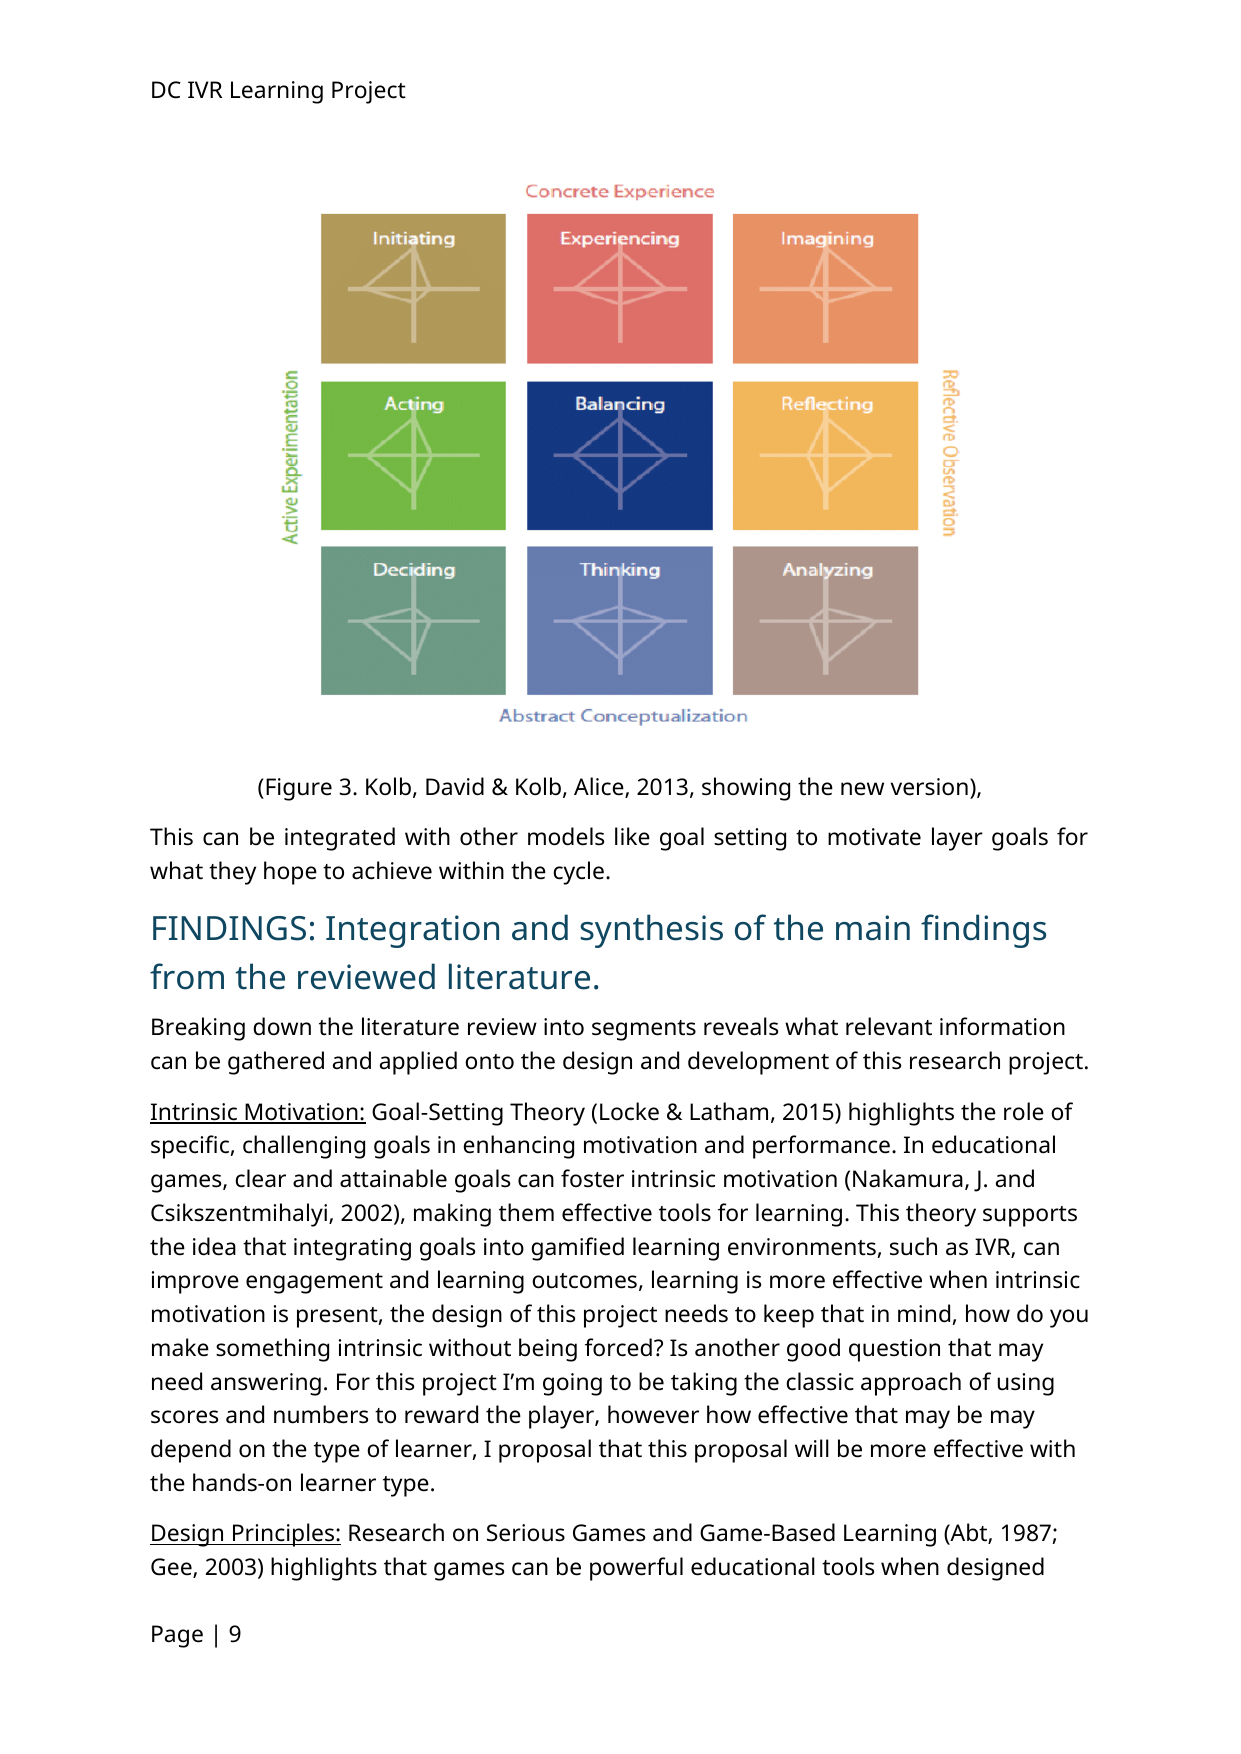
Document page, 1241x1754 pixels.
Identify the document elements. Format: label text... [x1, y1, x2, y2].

text Intrinsic Motivation: Goal-Setting Theory (Locke & Latham, 2015) highlights the role of specific, challenging goals in enhancing motivation and performance. In educational games, clear and attainable goals can foster intrinsic motivation (Nakamura, J. and Csikszentmihalyi, 2002), making them effective tools for learning. This theory supports the idea that integrating goals into gamified learning environments, such as IVR, can improve engagement and learning outcomes, learning is more effective when intrinsic motivation is present, the design of this project needs to keep that in mind, how do you make something intrinsic without being forced? Is another good question that may need answering. For this project I’m going to be taking the classic approach of using scores and numbers to reward the player, however how effective that may be may depend on the type of learner, I proposal that this proposal will be more effective with the hands-on learner type. [150, 1095, 1090, 1498]
text Breaking down the literature review into segments reveals what relevant information can be gathered and applied onto the design and development of this research project. [150, 1011, 1090, 1076]
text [150, 1517, 1090, 1582]
picture [253, 150, 988, 752]
text (Figure 3. Kolb, David & Kolb, Alice, 2013, showing the new version), [150, 770, 1090, 802]
text This can be integrated with other models like goal setting to motivate layer goals for what they hope to achieve within the cycle. [150, 821, 1090, 886]
subtitle FINDINGS: Integration and synthesis of the main findings from the reviewed literature. [150, 905, 1090, 999]
